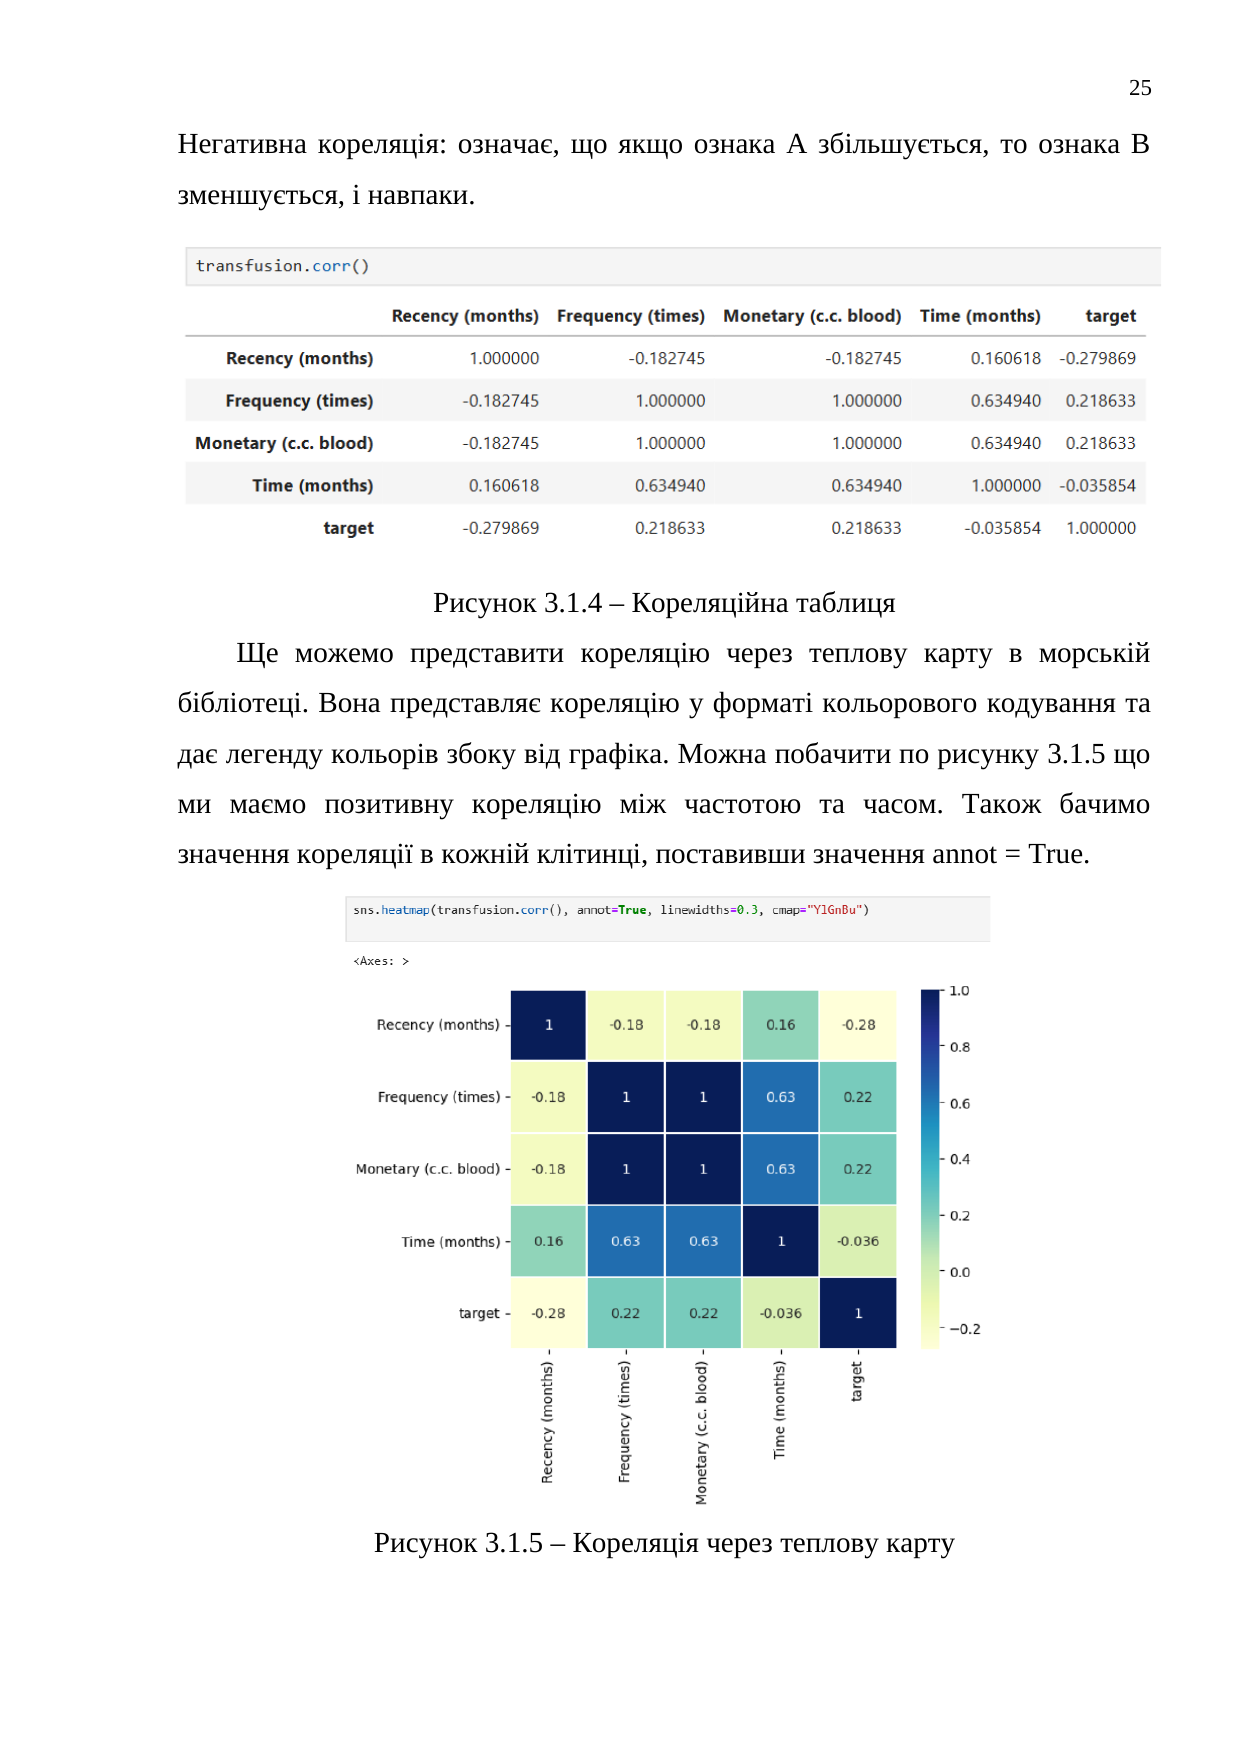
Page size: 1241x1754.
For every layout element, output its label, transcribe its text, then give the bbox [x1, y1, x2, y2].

text Ще можемо представити кореляцію через теплову карту в морській бібліотеці. Вона представляє кореляцію у форматі кольорового кодування та дає легенду кольорів збоку від графіка. Можна побачити по рисунку 3.1.5 що ми маємо позитивну кореляцію між частотою та часом. Також бачимо значення кореляції в кожній клітинці, поставивши значення annot = True. [177, 635, 1152, 870]
picture [177, 227, 1162, 572]
text Рисунок 3.1.5 – Кореляція через теплову карту [177, 1525, 1152, 1559]
text Негативна кореляція: означає, що якщо ознака A збільшується, то ознака B зменшується, і навпаки. [177, 126, 1152, 210]
picture [338, 886, 991, 1513]
text Рисунок 3.1.4 – Кореляційна таблиця [177, 585, 1152, 618]
